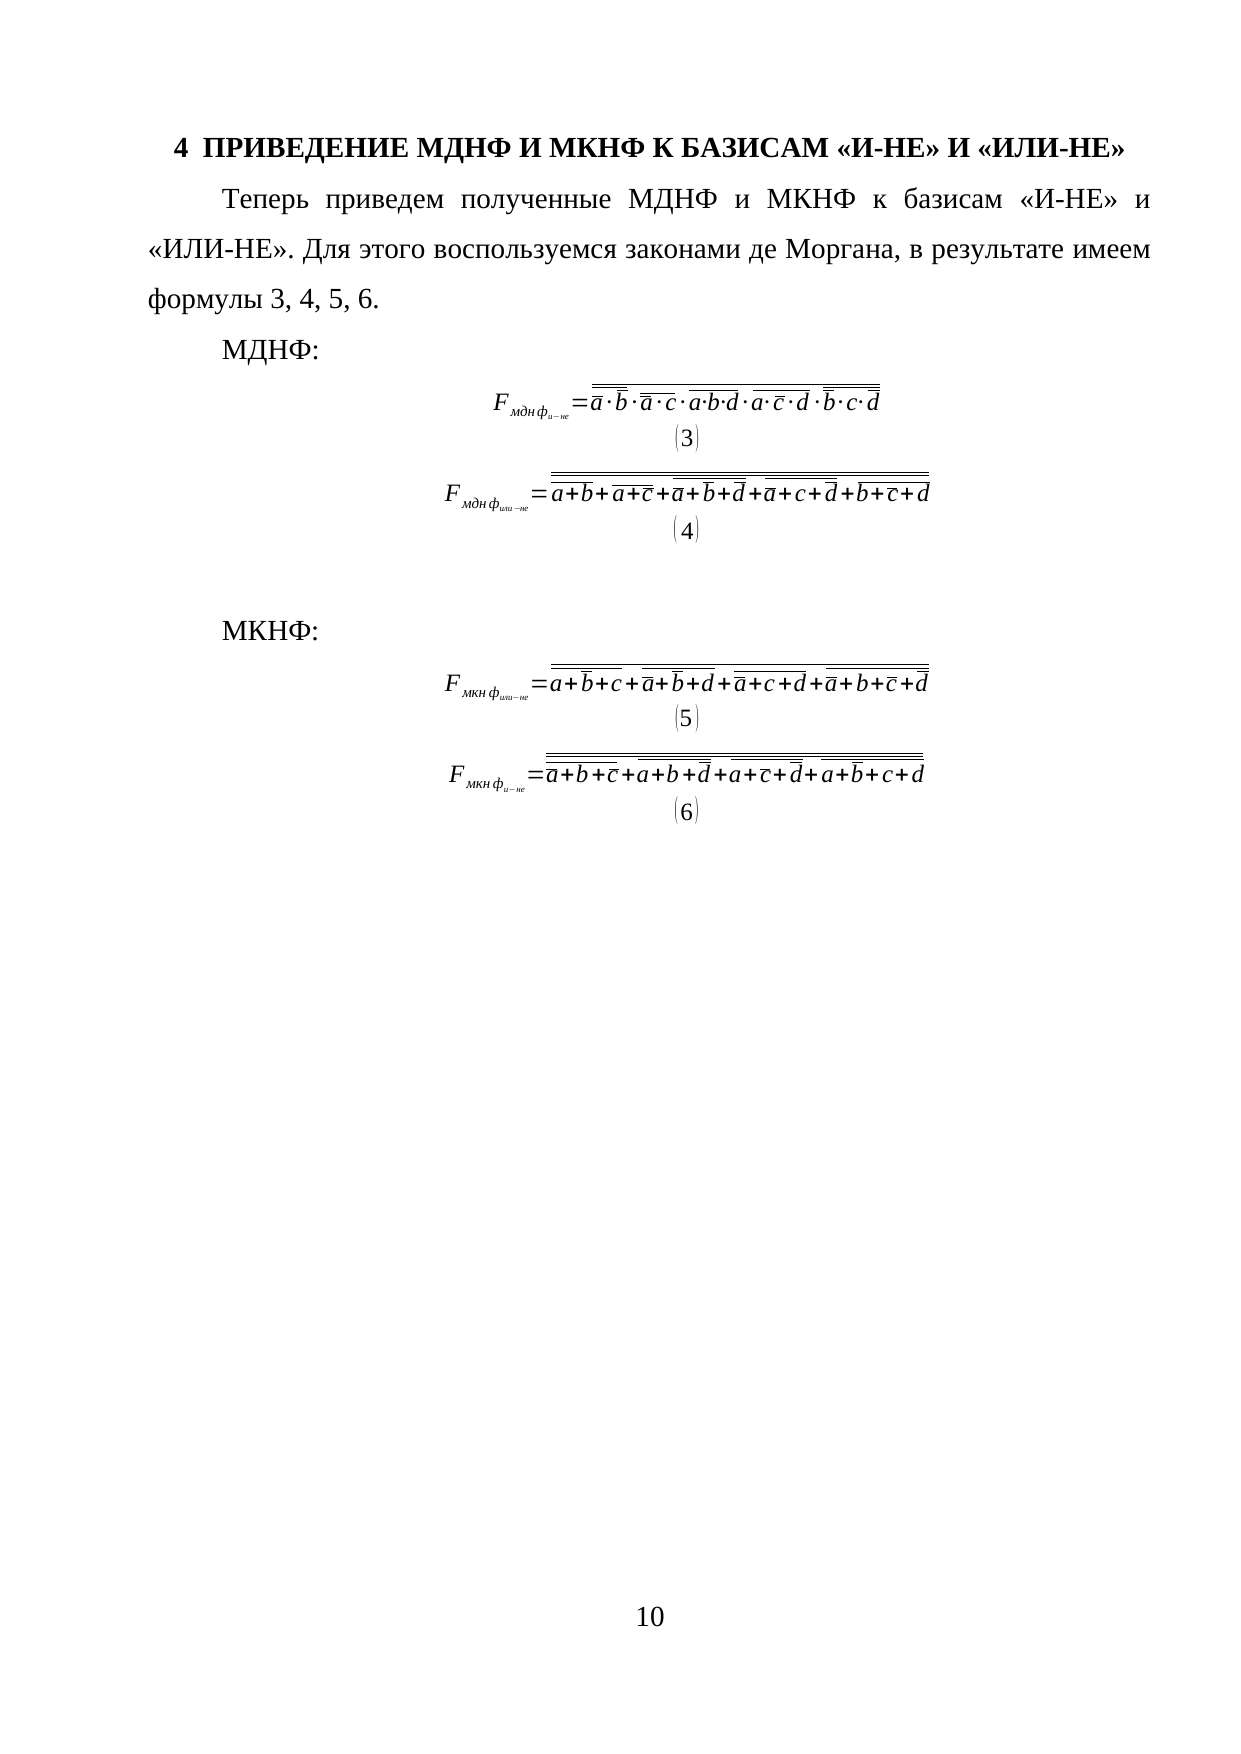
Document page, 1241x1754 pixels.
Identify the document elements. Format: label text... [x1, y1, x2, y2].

text Теперь приведем полученные МДНФ и МКНФ к базисам «И-НЕ» и «ИЛИ-НЕ». Для этого воспользуемся законами де Моргана, в результате имеем формулы 3, 4, 5, 6. [148, 181, 1152, 315]
text МКНФ: [148, 613, 1152, 646]
text 4 ПРИВЕДЕНИЕ МДНФ И МКНФ К БАЗИСАМ «И-НЕ» И «ИЛИ-НЕ» [148, 131, 1152, 164]
text МДНФ: [148, 332, 1152, 365]
